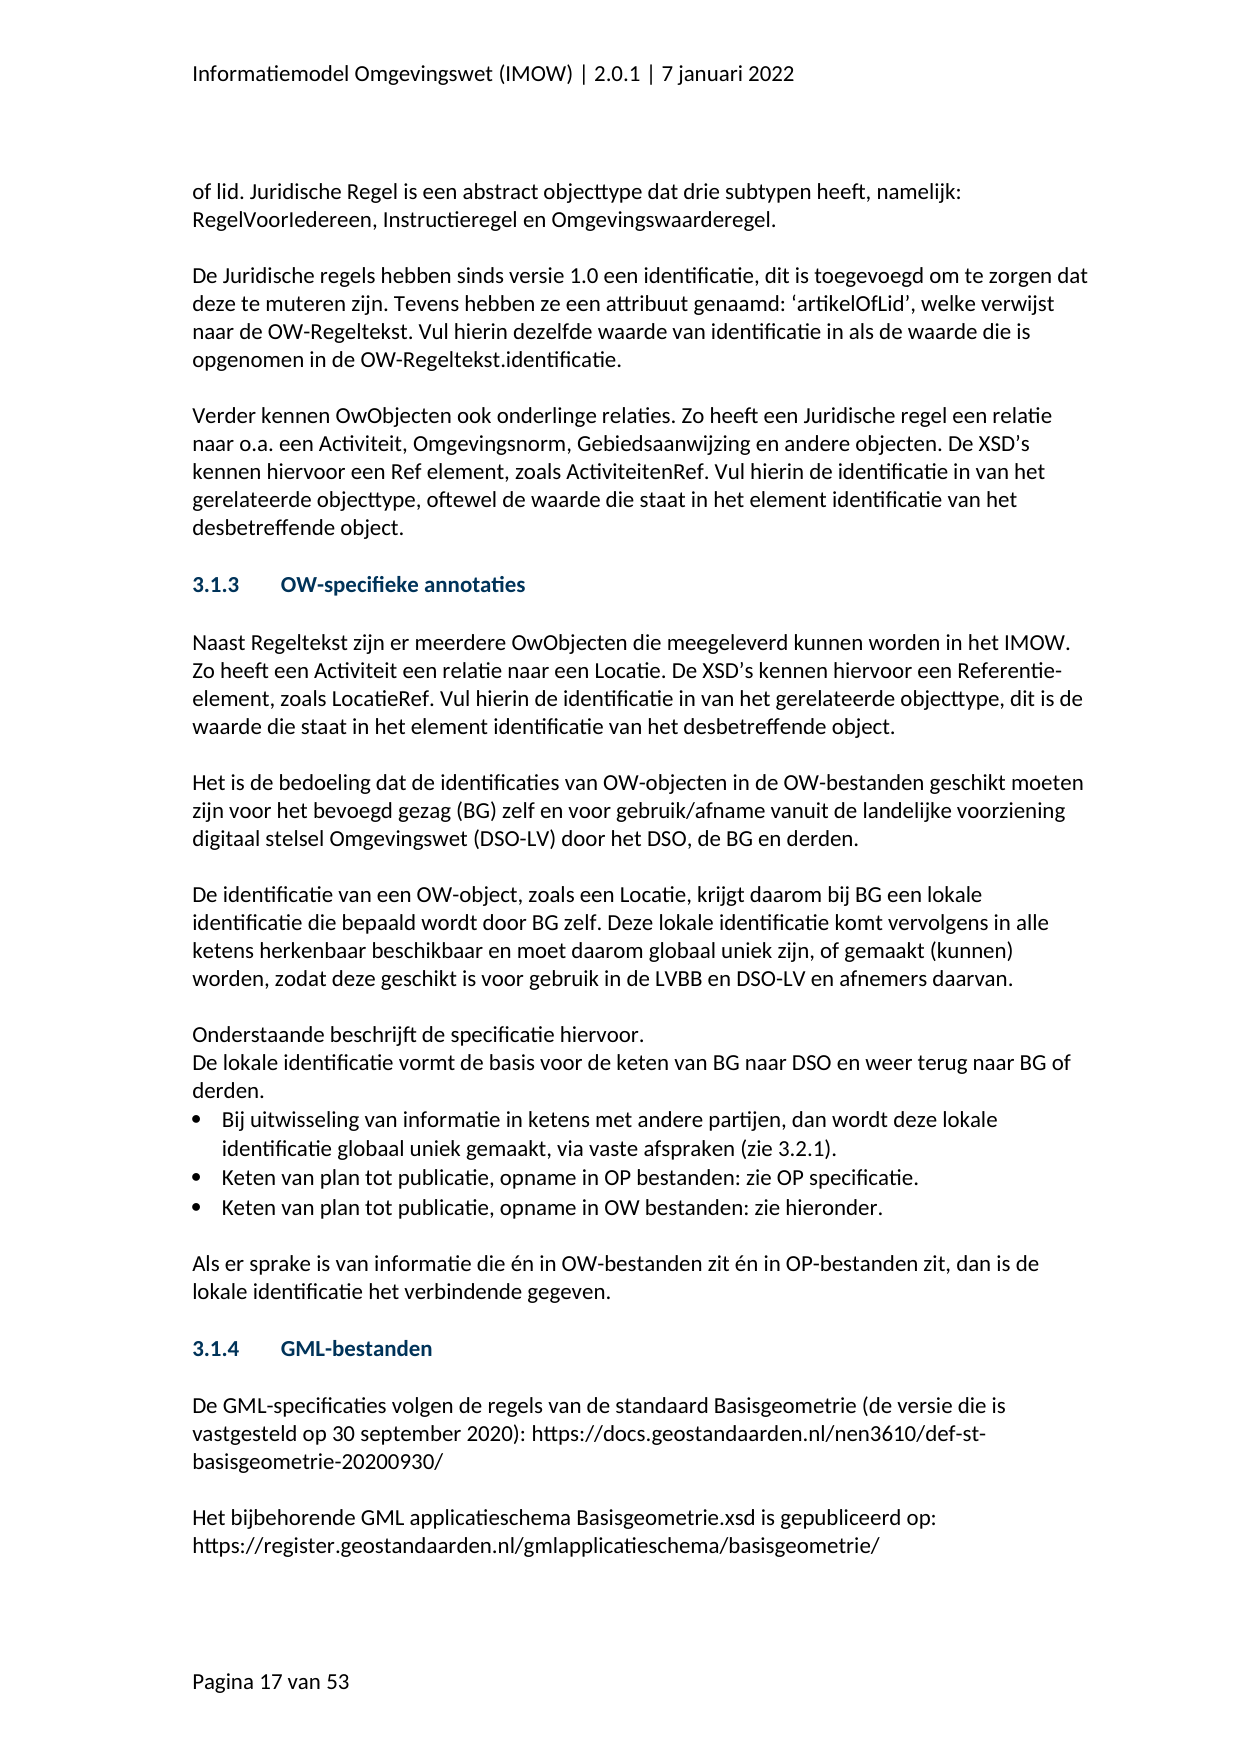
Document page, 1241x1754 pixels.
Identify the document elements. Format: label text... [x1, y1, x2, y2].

text De GML-specificaties volgen de regels van de standaard Basisgeometrie (de versie die is vastgesteld op 30 september 2020): https://docs.geostandaarden.nl/nen3610/def-st-basisgeometrie-20200930/ [192, 1391, 1092, 1475]
text Keten van plan tot publicatie, opname in OW bestanden: zie hieronder. [192, 1192, 1092, 1221]
text De Juridische regels hebben sinds versie 1.0 een identificatie, dit is toegevoegd om te zorgen dat deze te muteren zijn. Tevens hebben ze een attribuut genaamd: ‘artikelOfLid’, welke verwijst naar de OW-Regeltekst. Vul hierin dezelfde waarde van identificatie in als de waarde die is opgenomen in de OW-Regeltekst.identificatie. [192, 261, 1092, 373]
text De identificatie van een OW-object, zoals een Locatie, krijgt daarom bij BG een lokale identificatie die bepaald wordt door BG zelf. Deze lokale identificatie komt vervolgens in alle ketens herkenbaar beschikbaar en moet daarom globaal uniek zijn, of gemaakt (kunnen) worden, zodat deze geschikt is voor gebruik in de LVBB en DSO-LV en afnemers daarvan. [192, 880, 1092, 992]
subtitle OW-specifieke annotaties [192, 571, 1092, 599]
text Het bijbehorende GML applicatieschema Basisgeometrie.xsd is gepubliceerd op: https://register.geostandaarden.nl/gmlapplicatieschema/basisgeometrie/ [192, 1503, 1092, 1559]
subtitle GML-bestanden [192, 1334, 1092, 1362]
text Onderstaande beschrijft de specificatie hiervoor. [192, 1020, 1092, 1048]
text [192, 177, 1092, 233]
text Verder kennen OwObjecten ook onderlinge relaties. Zo heeft een Juridische regel een relatie naar o.a. een Activiteit, Omgevingsnorm, Gebiedsaanwijzing en andere objecten. De XSD’s kennen hiervoor een Ref element, zoals ActiviteitenRef. Vul hierin de identificatie in van het gerelateerde objecttype, oftewel de waarde die staat in het element identificatie van het desbetreffende object. [192, 401, 1092, 541]
text Zo heeft een Activiteit een relatie naar een Locatie. De XSD’s kennen hiervoor een Referentie-element, zoals LocatieRef. Vul hierin de identificatie in van het gerelateerde objecttype, dit is de waarde die staat in het element identificatie van het desbetreffende object. [192, 656, 1092, 740]
text Als er sprake is van informatie die én in OW-bestanden zit én in OP-bestanden zit, dan is de lokale identificatie het verbindende gegeven. [192, 1249, 1092, 1305]
text Keten van plan tot publicatie, opname in OP bestanden: zie OP specificatie. [192, 1162, 1092, 1192]
text Naast Regeltekst zijn er meerdere OwObjecten die meegeleverd kunnen worden in het IMOW. [192, 628, 1092, 656]
text Bij uitwisseling van informatie in ketens met andere partijen, dan wordt deze lokale identificatie globaal uniek gemaakt, via vaste afspraken (zie 3.2.1). [192, 1104, 1092, 1162]
text De lokale identificatie vormt de basis voor de keten van BG naar DSO en weer terug naar BG of derden. [192, 1048, 1092, 1104]
text Het is de bedoeling dat de identificaties van OW-objecten in de OW-bestanden geschikt moeten zijn voor het bevoegd gezag (BG) zelf en voor gebruik/afname vanuit de landelijke voorziening digitaal stelsel Omgevingswet (DSO-LV) door het DSO, de BG en derden. [192, 768, 1092, 852]
